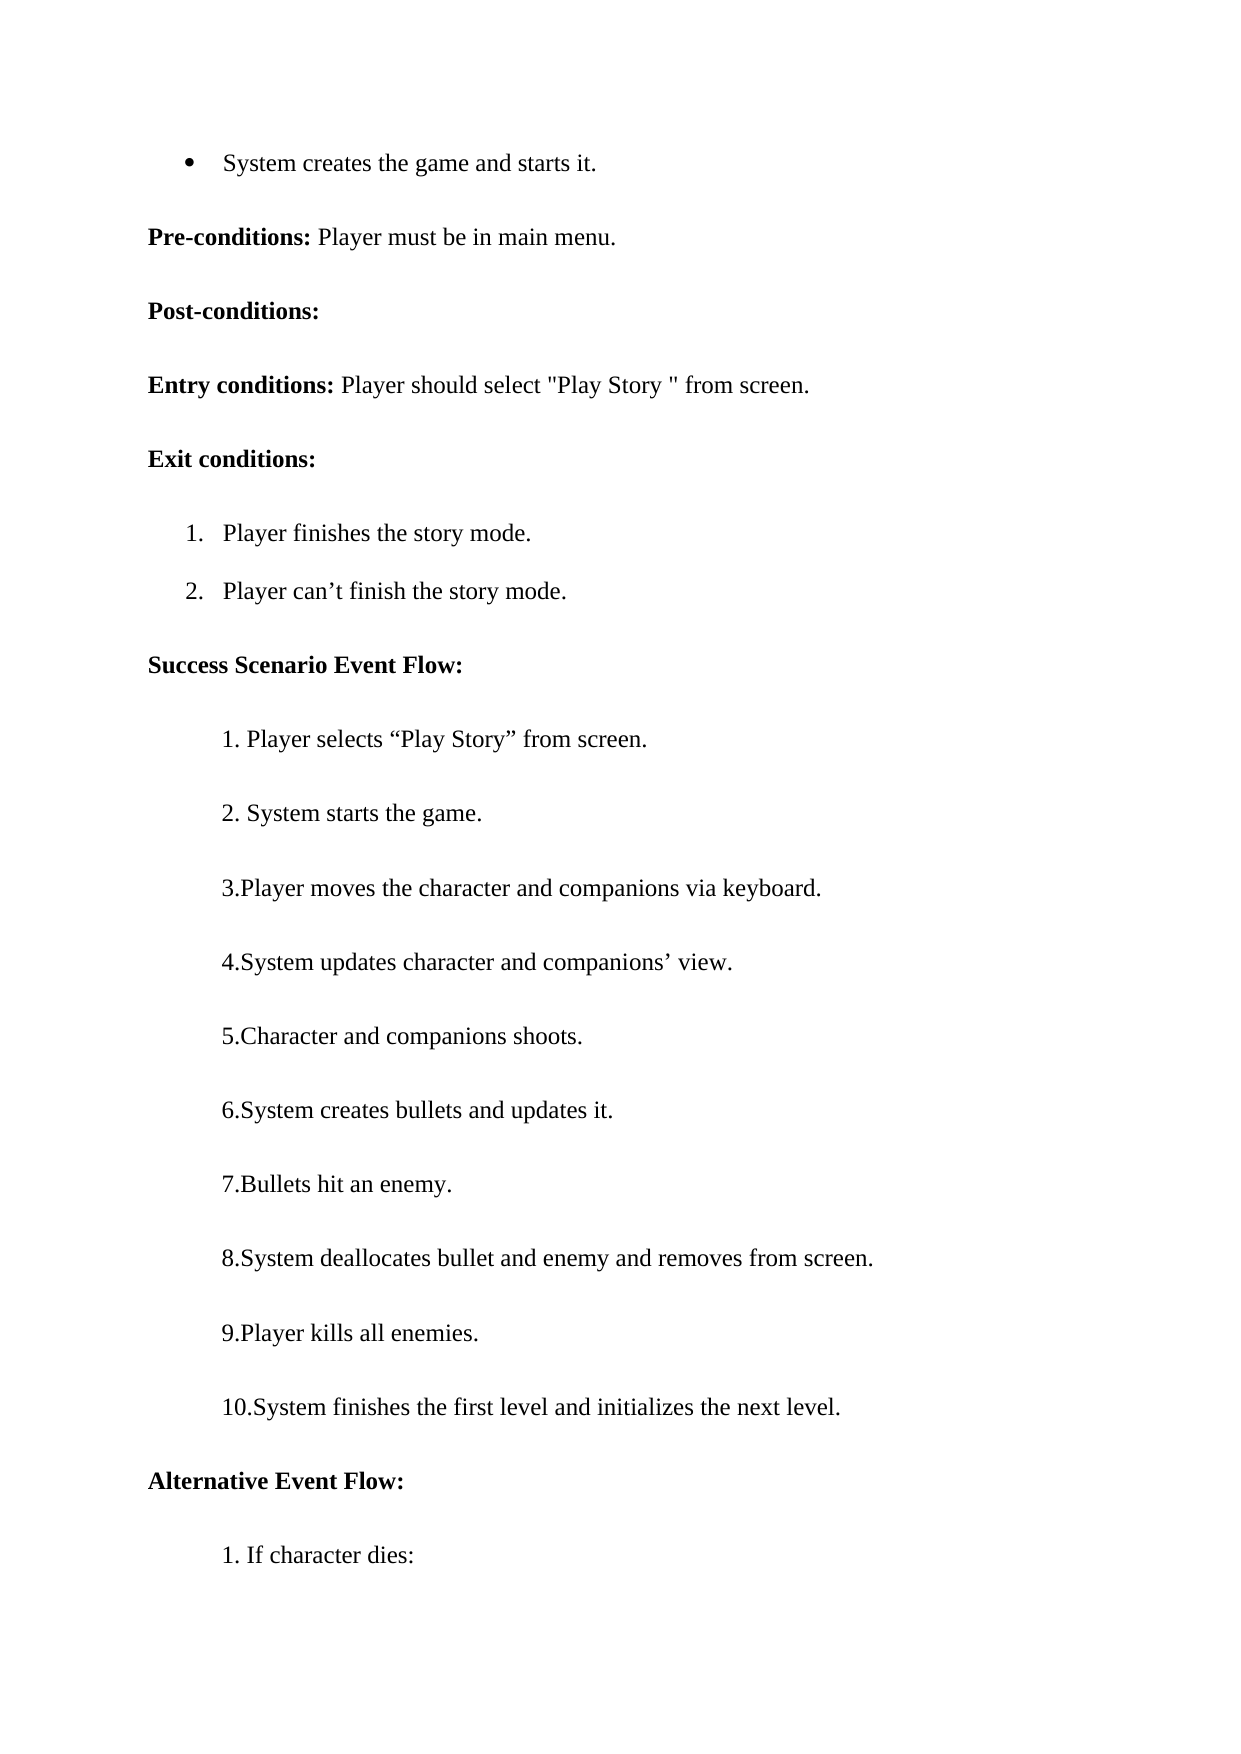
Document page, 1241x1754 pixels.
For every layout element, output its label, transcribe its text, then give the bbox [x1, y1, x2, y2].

text Entry conditions: Player should select "Play Story " from screen. [148, 370, 1093, 399]
text Pre-conditions: Player must be in main menu. [148, 222, 1093, 251]
text Alternative Event Flow: [148, 1466, 1093, 1495]
list System creates the game and starts it. [185, 148, 1093, 176]
text 9.Player kills all enemies. [148, 1318, 1093, 1346]
text 6.System creates bullets and updates it. [148, 1095, 1093, 1124]
text 1. If character dies: [148, 1540, 1093, 1569]
list Player finishes the story mode. [185, 518, 1093, 547]
text 4.System updates character and companions’ view. [148, 947, 1093, 976]
text Exit conditions: [148, 444, 1093, 473]
text 1. Player selects “Play Story” from screen. [148, 724, 1093, 753]
text 3.Player moves the character and companions via keyboard. [148, 873, 1093, 901]
text Post-conditions: [148, 296, 1093, 325]
text 7.Bullets hit an enemy. [148, 1169, 1093, 1198]
list Player can’t finish the story mode. [185, 576, 1093, 605]
text 8.System deallocates bullet and enemy and removes from screen. [148, 1243, 1093, 1272]
text Success Scenario Event Flow: [148, 650, 1093, 679]
text 10.System finishes the first level and initializes the next level. [148, 1392, 1093, 1421]
text 5.Character and companions shoots. [148, 1021, 1093, 1050]
text 2. System starts the game. [148, 798, 1093, 827]
